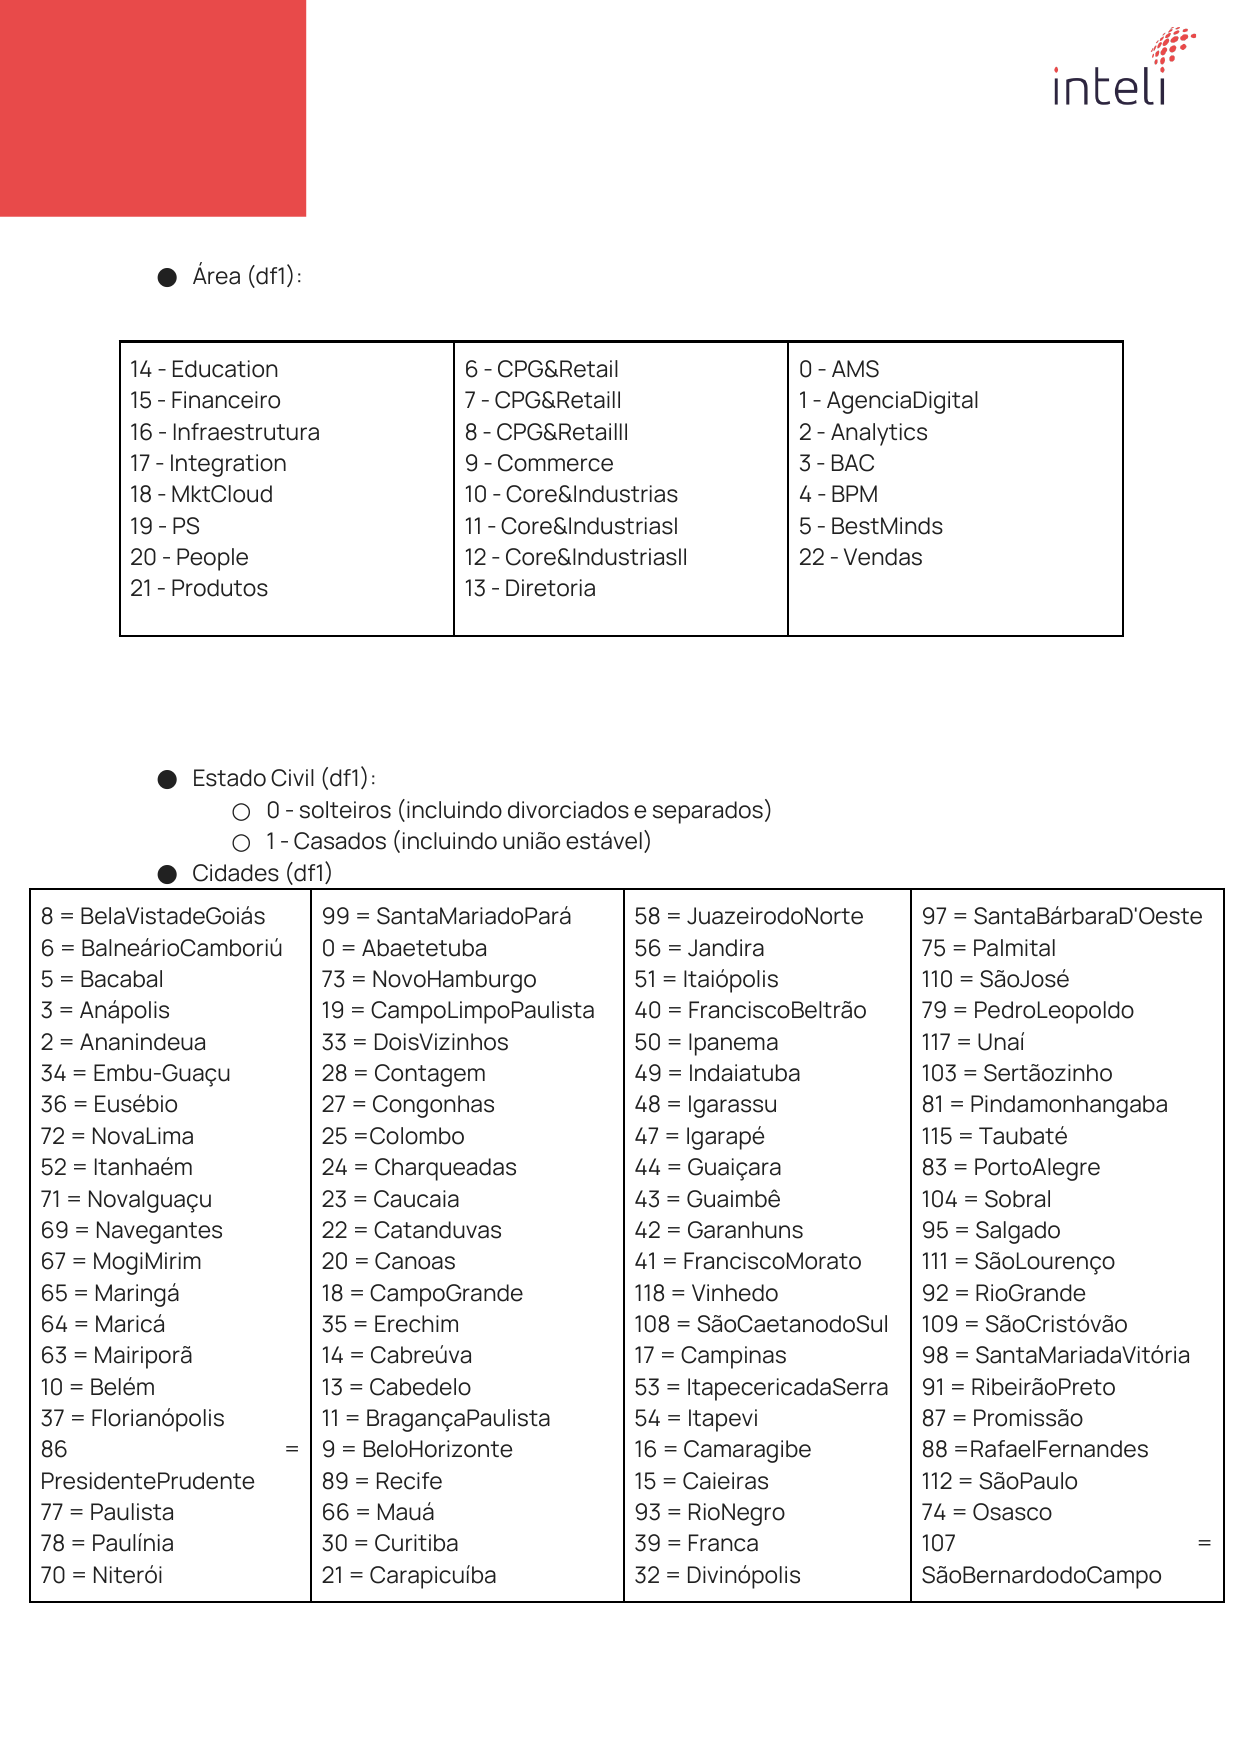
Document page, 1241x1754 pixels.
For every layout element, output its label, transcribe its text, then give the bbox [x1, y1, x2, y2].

table_header 8 = BelaVistadeGoiás 6 = BalneárioCamboriú 5 = Bacabal 3 = Anápolis 2 = Ananindeua 34 = Embu-Guaçu 36 = Eusébio 72 = NovaLima 52 = Itanhaém 71 = NovaIguaçu 69 = Navegantes 67 = MogiMirim 65 = Maringá 64 = Maricá 63 = Mairiporã 10 = Belém 37 = Florianópolis 86 = PresidentePrudente 77 = Paulista 78 = Paulínia 70 = Niterói 26 = Concórdia 4 = Atibaia 60 = Limeira 1 = Alfenas 84 = Poá 57 = JoãoPessoa 113 = SãoVicente 106 = Suzano [31, 890, 310, 1601]
list Área (df1): [156, 124, 1122, 292]
table_header 14 - Education 15 - Financeiro 16 - Infraestrutura 17 - Integration 18 - MktCloud 19 - PS 20 - People 21 - Produtos [121, 343, 453, 635]
table_header 99 = SantaMariadoPará 0 = Abaetetuba 73 = NovoHamburgo 19 = CampoLimpoPaulista 33 = DoisVizinhos 28 = Contagem 27 = Congonhas 25 =Colombo 24 = Charqueadas 23 = Caucaia 22 = Catanduvas 20 = Canoas 18 = CampoGrande 35 = Erechim 14 = Cabreúva 13 = Cabedelo 11 = BragançaPaulista 9 = BeloHorizonte 89 = Recife 66 = Mauá 30 = Curitiba 21 = Carapicuíba 55 = Itaquaquecetuba 94 = RiodeJaneiro 38 = Fortaleza 31 = Diadema 29 = Cotia 102 = Santos 59 = Jundiaí 116 = Uberlândia 114 = TaboãodaSerra [312, 890, 623, 1601]
table_header 6 - CPG&Retail 7 - CPG&RetailI 8 - CPG&RetailII 9 - Commerce 10 - Core&Industrias 11 - Core&IndustriasI 12 - Core&IndustriasII 13 - Diretoria [455, 343, 787, 635]
list Estado Civil (df1): [156, 762, 1122, 794]
picture [0, 0, 307, 217]
table_header 0 - AMS 1 - AgenciaDigital 2 - Analytics 3 - BAC 4 - BPM 5 - BestMinds 22 - Vendas [789, 343, 1122, 635]
list 1 - Casados (incluindo união estável) [231, 825, 1122, 856]
table_header 97 = SantaBárbaraD'Oeste 75 = Palmital 110 = SãoJosé 79 = PedroLeopoldo 117 = Unaí 103 = Sertãozinho 81 = Pindamonhangaba 115 = Taubaté 83 = PortoAlegre 104 = Sobral 95 = Salgado 111 = SãoLourenço 92 = RioGrande 109 = SãoCristóvão 98 = SantaMariadaVitória 91 = RibeirãoPreto 87 = Promissão 88 =RafaelFernandes 112 = SãoPaulo 74 = Osasco 107 = SãoBernardodoCampo 45 = Guarulhos 101 = SantoAndré 105 = Sorocaba 68 = MogidasCruzes 61 = Londrina 85 = PraiaGrande 62 = Mafra 7 = Barueri 12 = Brasília [912, 890, 1223, 1601]
picture [1054, 27, 1197, 105]
table_header 58 = JuazeirodoNorte 56 = Jandira 51 = Itaiópolis 40 = FranciscoBeltrão 50 = Ipanema 49 = Indaiatuba 48 = Igarassu 47 = Igarapé 44 = Guaiçara 43 = Guaimbê 42 = Garanhuns 41 = FranciscoMorato 118 = Vinhedo 108 = SãoCaetanodoSul 17 = Campinas 53 = ItapecericadaSerra 54 = Itapevi 16 = Camaragibe 15 = Caieiras 93 = RioNegro 39 = Franca 32 = Divinópolis 90 = RibeirãoPires 82 = Piracicaba 76 = Patos 100 = SantanadeParnaíba 80 = Pelotas 46 = Hortolândia 96 = Salvador [625, 890, 910, 1601]
list Cidades (df1) [156, 856, 1122, 888]
list 0 - solteiros (incluindo divorciados e separados) [231, 794, 1122, 825]
